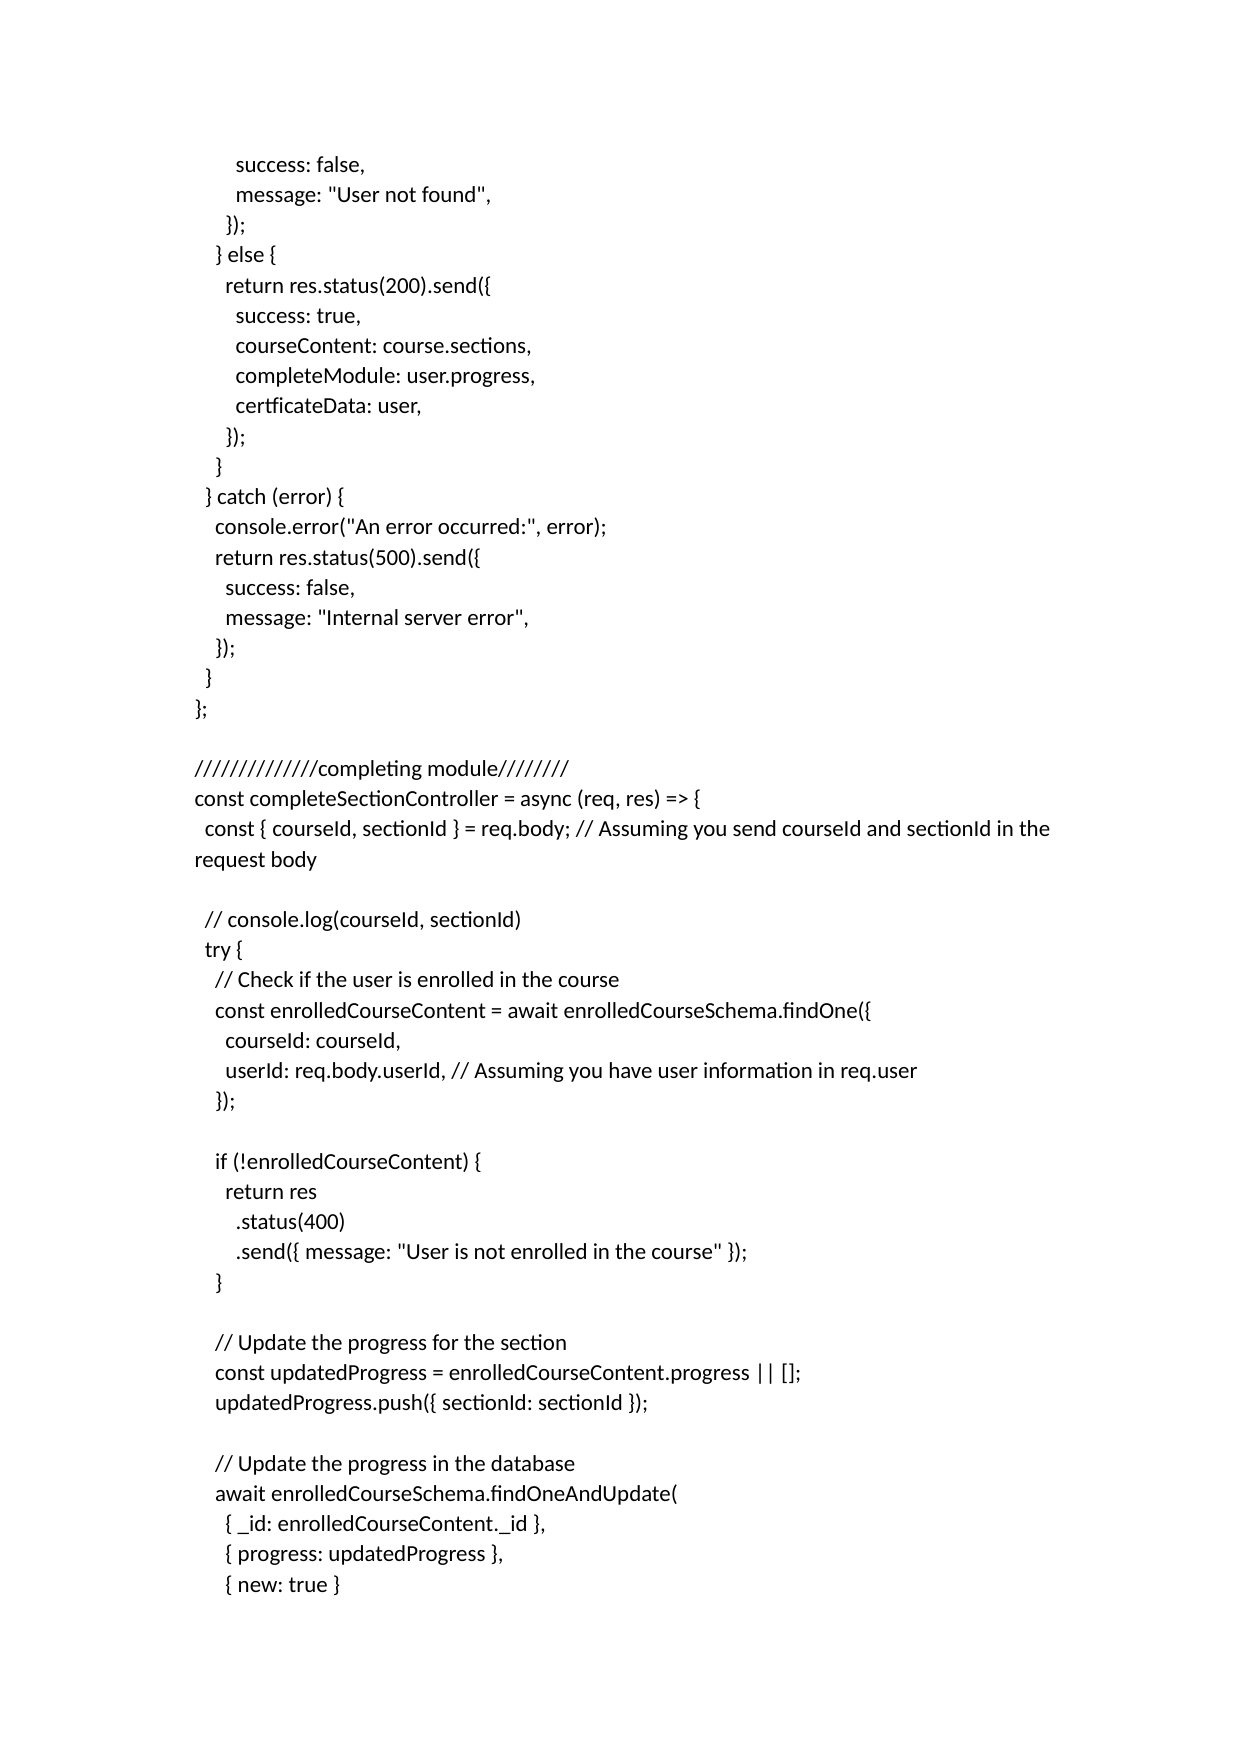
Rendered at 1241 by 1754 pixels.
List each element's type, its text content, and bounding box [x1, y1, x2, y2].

text } else { [194, 241, 1092, 269]
text .send({ message: "User is not enrolled in the course" }); [194, 1237, 1092, 1266]
text try { [194, 935, 1092, 963]
text userId: req.body.userId, // Assuming you have user information in req.user [194, 1056, 1092, 1084]
text updatedProgress.push({ sectionId: sectionId }); [194, 1388, 1092, 1417]
text const updatedProgress = enrolledCourseContent.progress || []; [194, 1358, 1092, 1386]
text }); [194, 422, 1092, 450]
text { progress: updatedProgress }, [194, 1539, 1092, 1568]
text }); [194, 1086, 1092, 1114]
text const enrolledCourseContent = await enrolledCourseSchema.findOne({ [194, 996, 1092, 1024]
text completeModule: user.progress, [194, 361, 1092, 389]
text } catch (error) { [194, 482, 1092, 510]
text await enrolledCourseSchema.findOneAndUpdate( [194, 1479, 1092, 1507]
text { _id: enrolledCourseContent._id }, [194, 1509, 1092, 1537]
text const { courseId, sectionId } = req.body; // Assuming you send courseId and sectionId in the request body [194, 814, 1092, 873]
text { new: true } [194, 1570, 1092, 1598]
text console.error("An error occurred:", error); [194, 512, 1092, 541]
text return res.status(500).send({ [194, 543, 1092, 571]
text success: true, [194, 301, 1092, 329]
text success: false, [194, 150, 1092, 178]
text return res [194, 1177, 1092, 1205]
text certficateData: user, [194, 392, 1092, 420]
text if (!enrolledCourseContent) { [194, 1147, 1092, 1175]
text message: "Internal server error", [194, 603, 1092, 631]
text courseId: courseId, [194, 1026, 1092, 1054]
text success: false, [194, 573, 1092, 601]
text // Update the progress in the database [194, 1449, 1092, 1477]
text } [194, 663, 1092, 692]
text }); [194, 633, 1092, 661]
text // Update the progress for the section [194, 1328, 1092, 1356]
text // console.log(courseId, sectionId) [194, 905, 1092, 933]
text courseContent: course.sections, [194, 331, 1092, 359]
text //////////////completing module//////// [194, 754, 1092, 782]
text // Check if the user is enrolled in the course [194, 966, 1092, 994]
text message: "User not found", [194, 180, 1092, 208]
text } [194, 1268, 1092, 1296]
text }); [194, 210, 1092, 238]
text } [194, 452, 1092, 480]
text const completeSectionController = async (req, res) => { [194, 784, 1092, 812]
text .status(400) [194, 1207, 1092, 1235]
text return res.status(200).send({ [194, 271, 1092, 299]
text }; [194, 694, 1092, 722]
